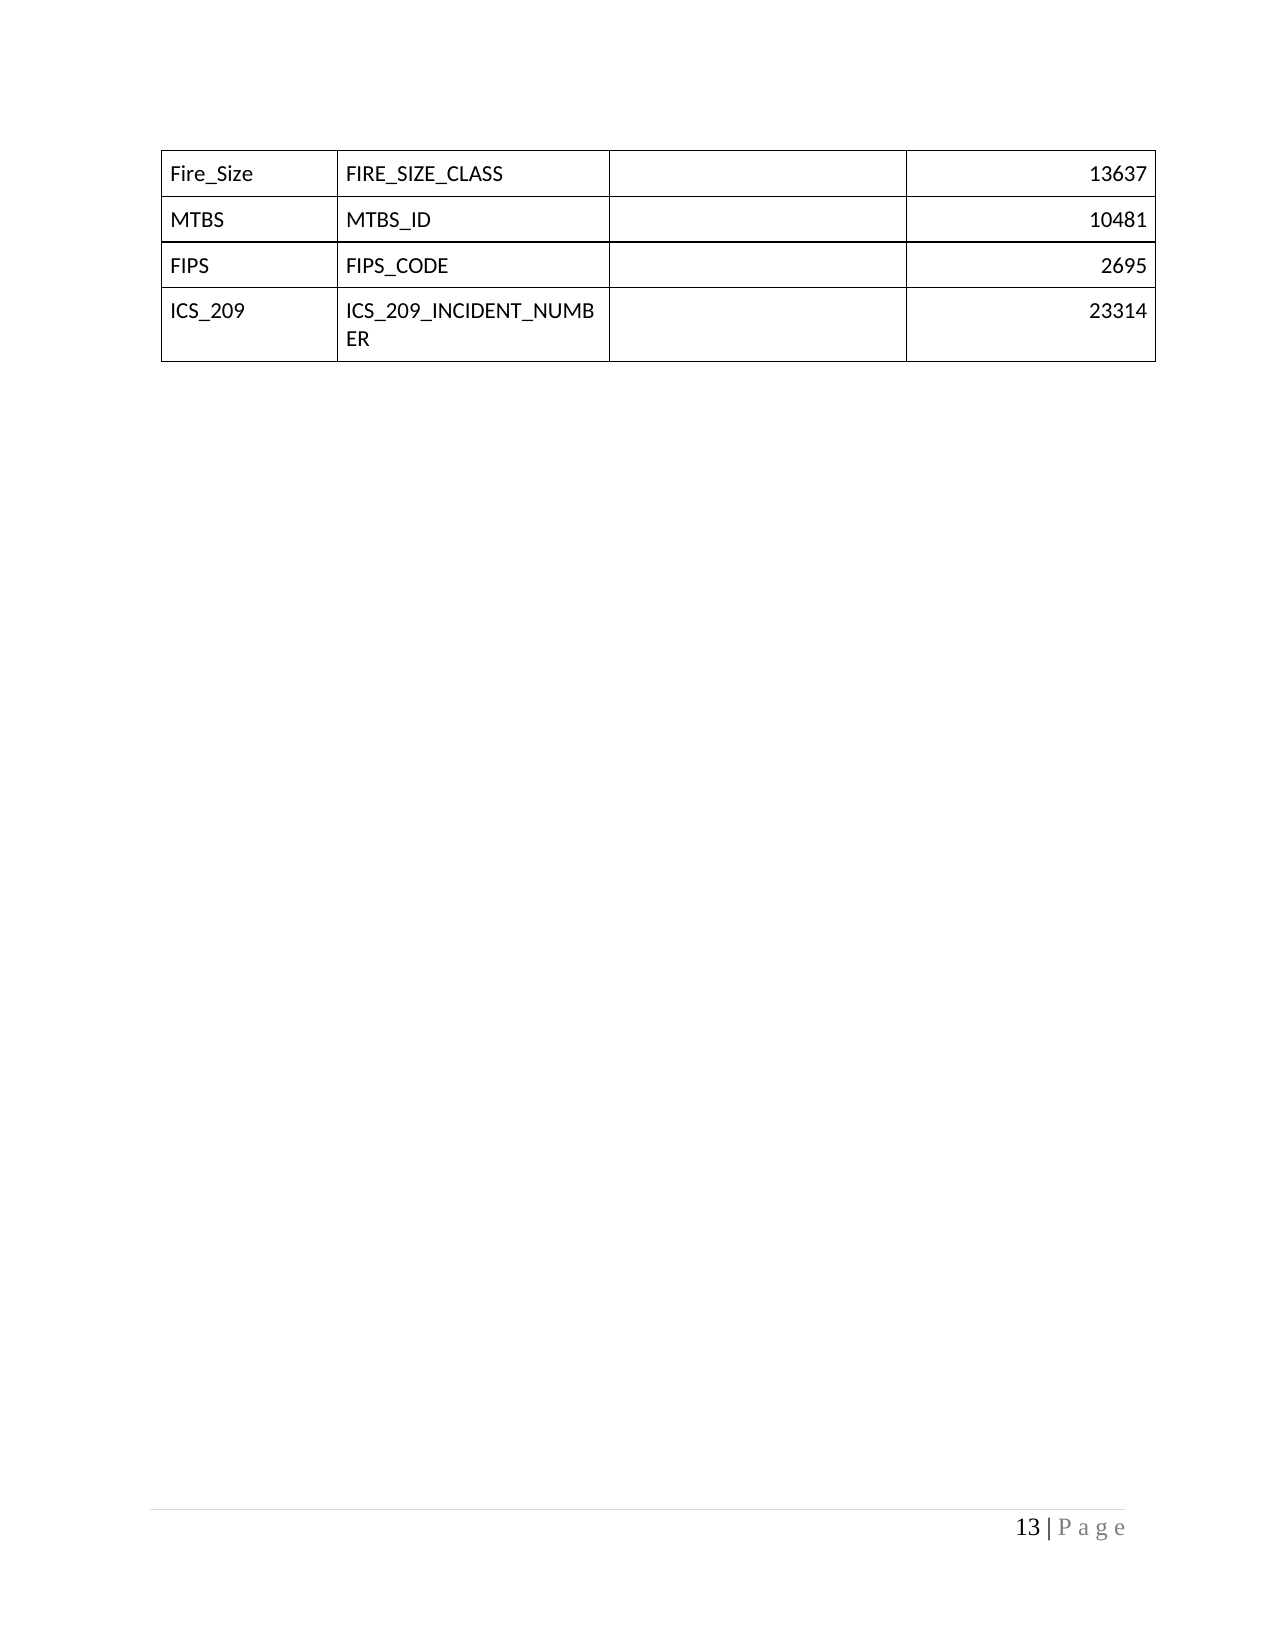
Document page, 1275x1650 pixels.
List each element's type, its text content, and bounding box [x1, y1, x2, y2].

table_cell [610, 243, 906, 287]
table_cell 2695 [907, 243, 1155, 287]
table_cell FIRE_SIZE_CLASS [338, 151, 609, 196]
table_cell 10481 [907, 197, 1155, 241]
table_cell [610, 197, 906, 241]
table_cell ICS_209_INCIDENT_NUMBER [338, 288, 609, 361]
table_cell MTBS [162, 197, 337, 241]
table_cell FIPS_CODE [338, 243, 609, 287]
table_cell FIPS [162, 243, 337, 287]
table_cell [610, 288, 906, 361]
table_cell ICS_209 [162, 288, 337, 361]
table_cell 23314 [907, 288, 1155, 361]
table_cell Fire_Size [162, 151, 337, 196]
table_cell MTBS_ID [338, 197, 609, 241]
table_cell [610, 151, 906, 196]
table_cell 13637 [907, 151, 1155, 196]
